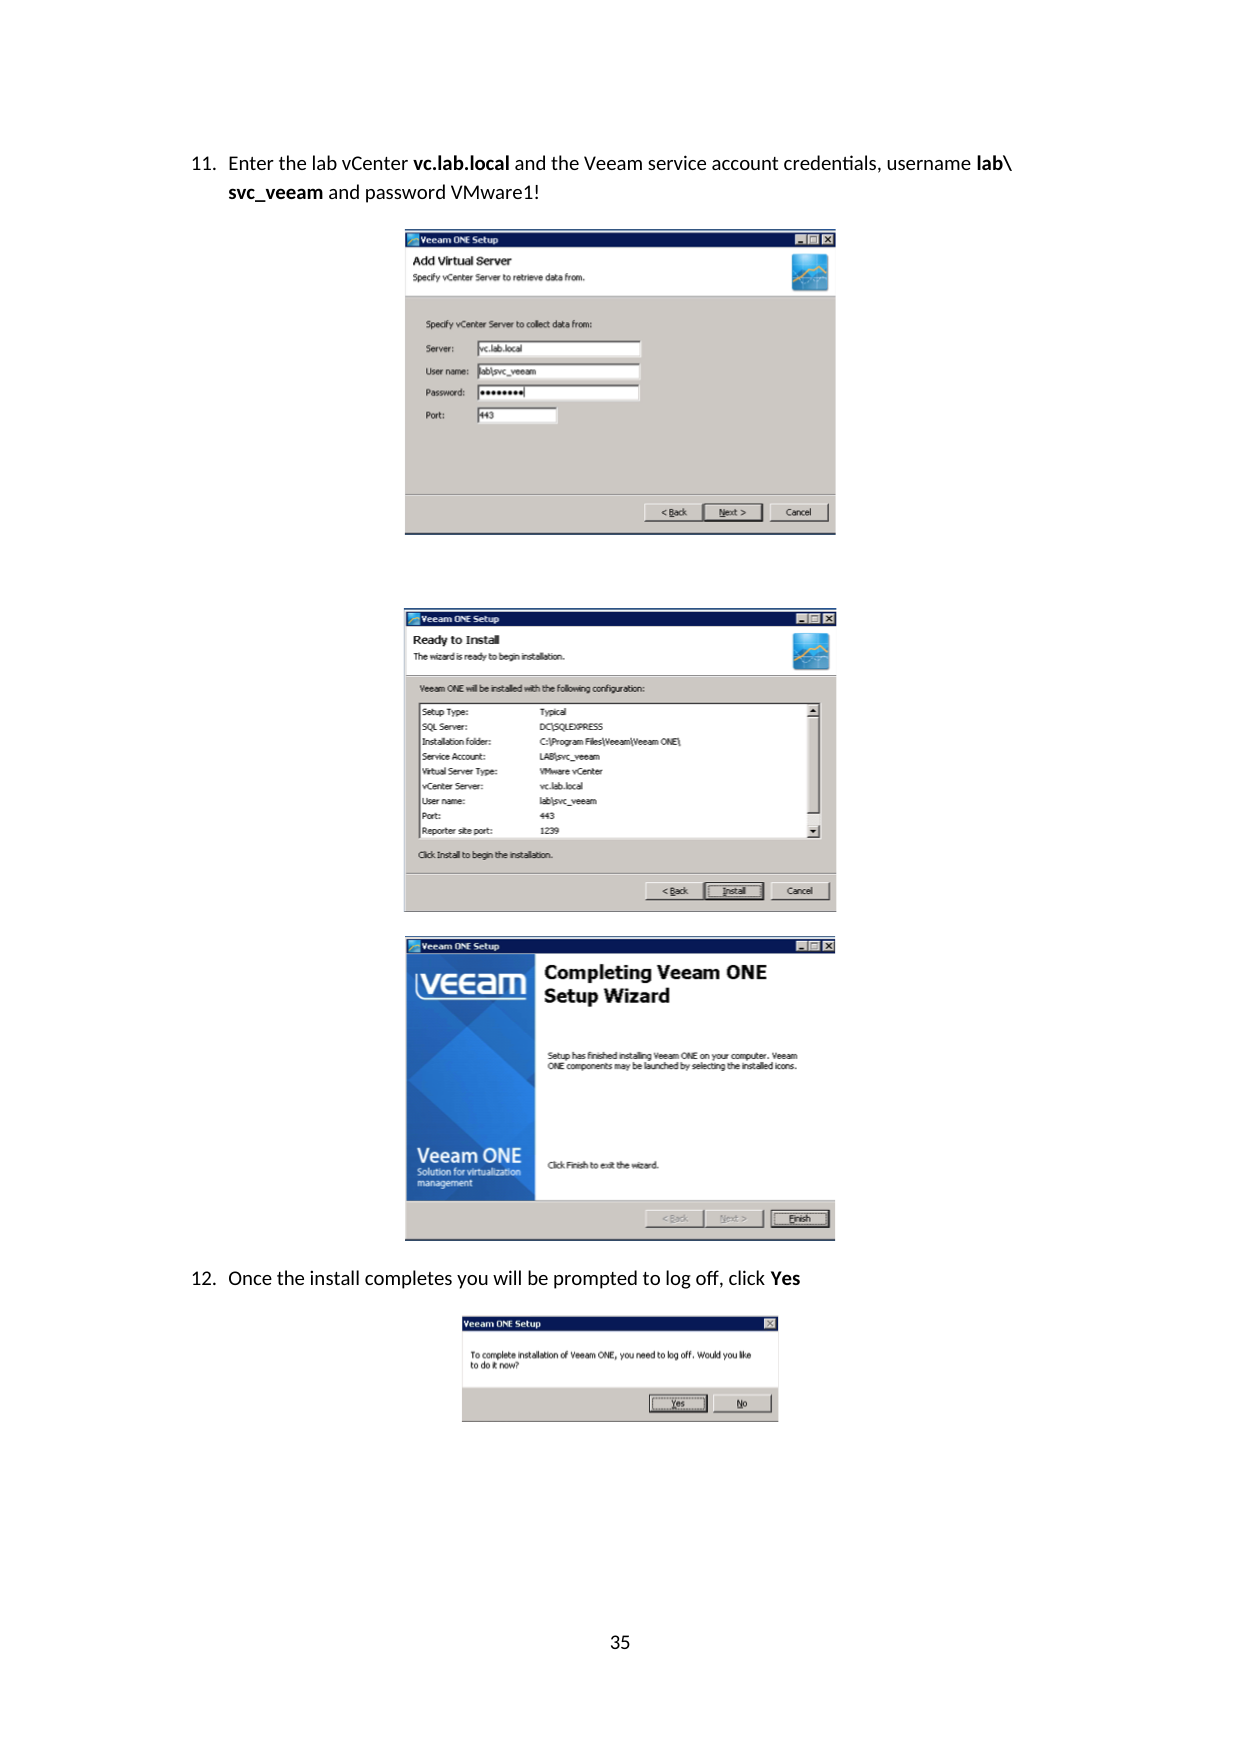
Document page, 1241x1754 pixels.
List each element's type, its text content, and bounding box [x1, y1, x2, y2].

picture [461, 1315, 779, 1422]
list Once the install completes you will be prompted to log off, click Yes [191, 1265, 1090, 1291]
list Enter the lab vCenter vc.lab.local and the Veeam service account credentials, username lab\svc_veeam and password VMware1! [191, 150, 1090, 204]
picture [405, 936, 836, 1241]
picture [403, 608, 837, 912]
picture [404, 229, 836, 535]
